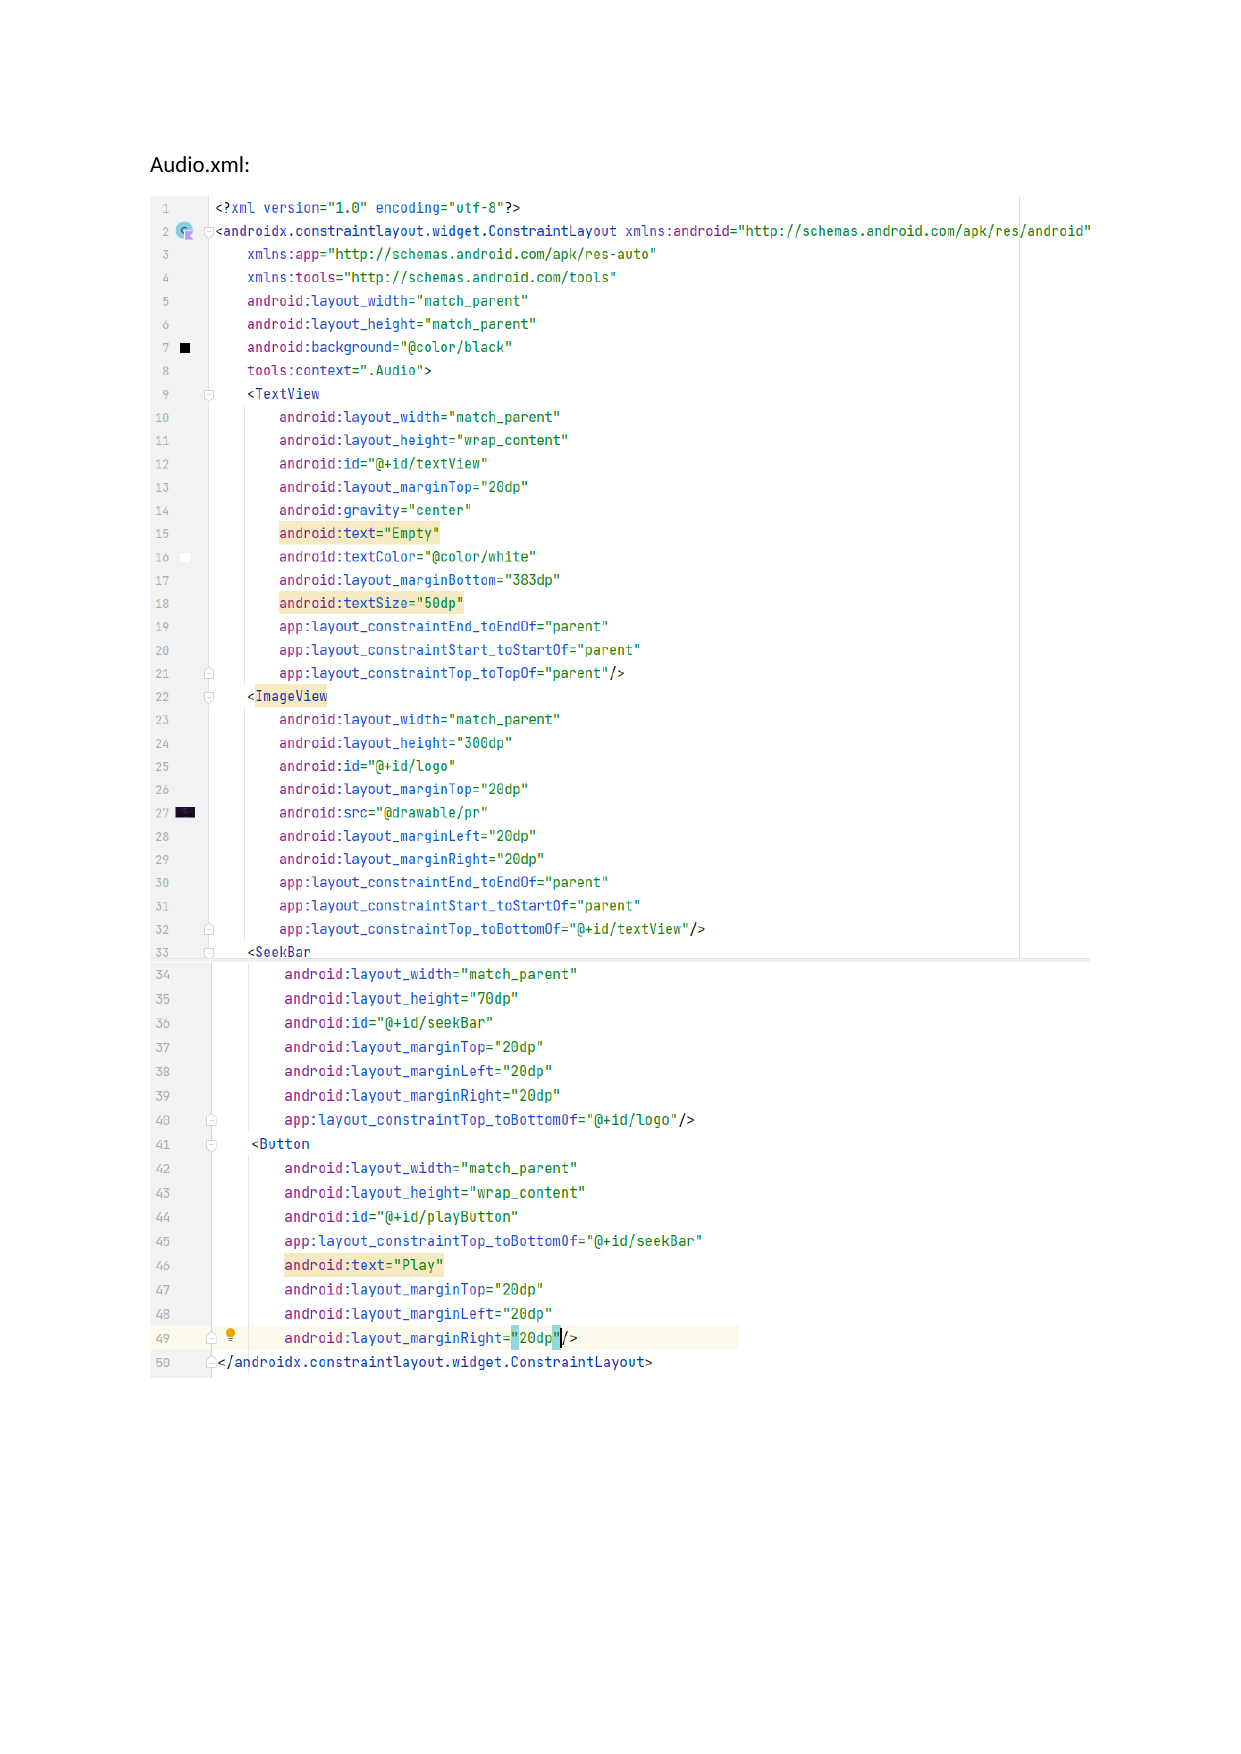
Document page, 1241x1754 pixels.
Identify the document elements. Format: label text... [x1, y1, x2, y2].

text Audio.xml: [150, 150, 1090, 178]
picture [150, 963, 739, 1378]
picture [150, 196, 1091, 962]
